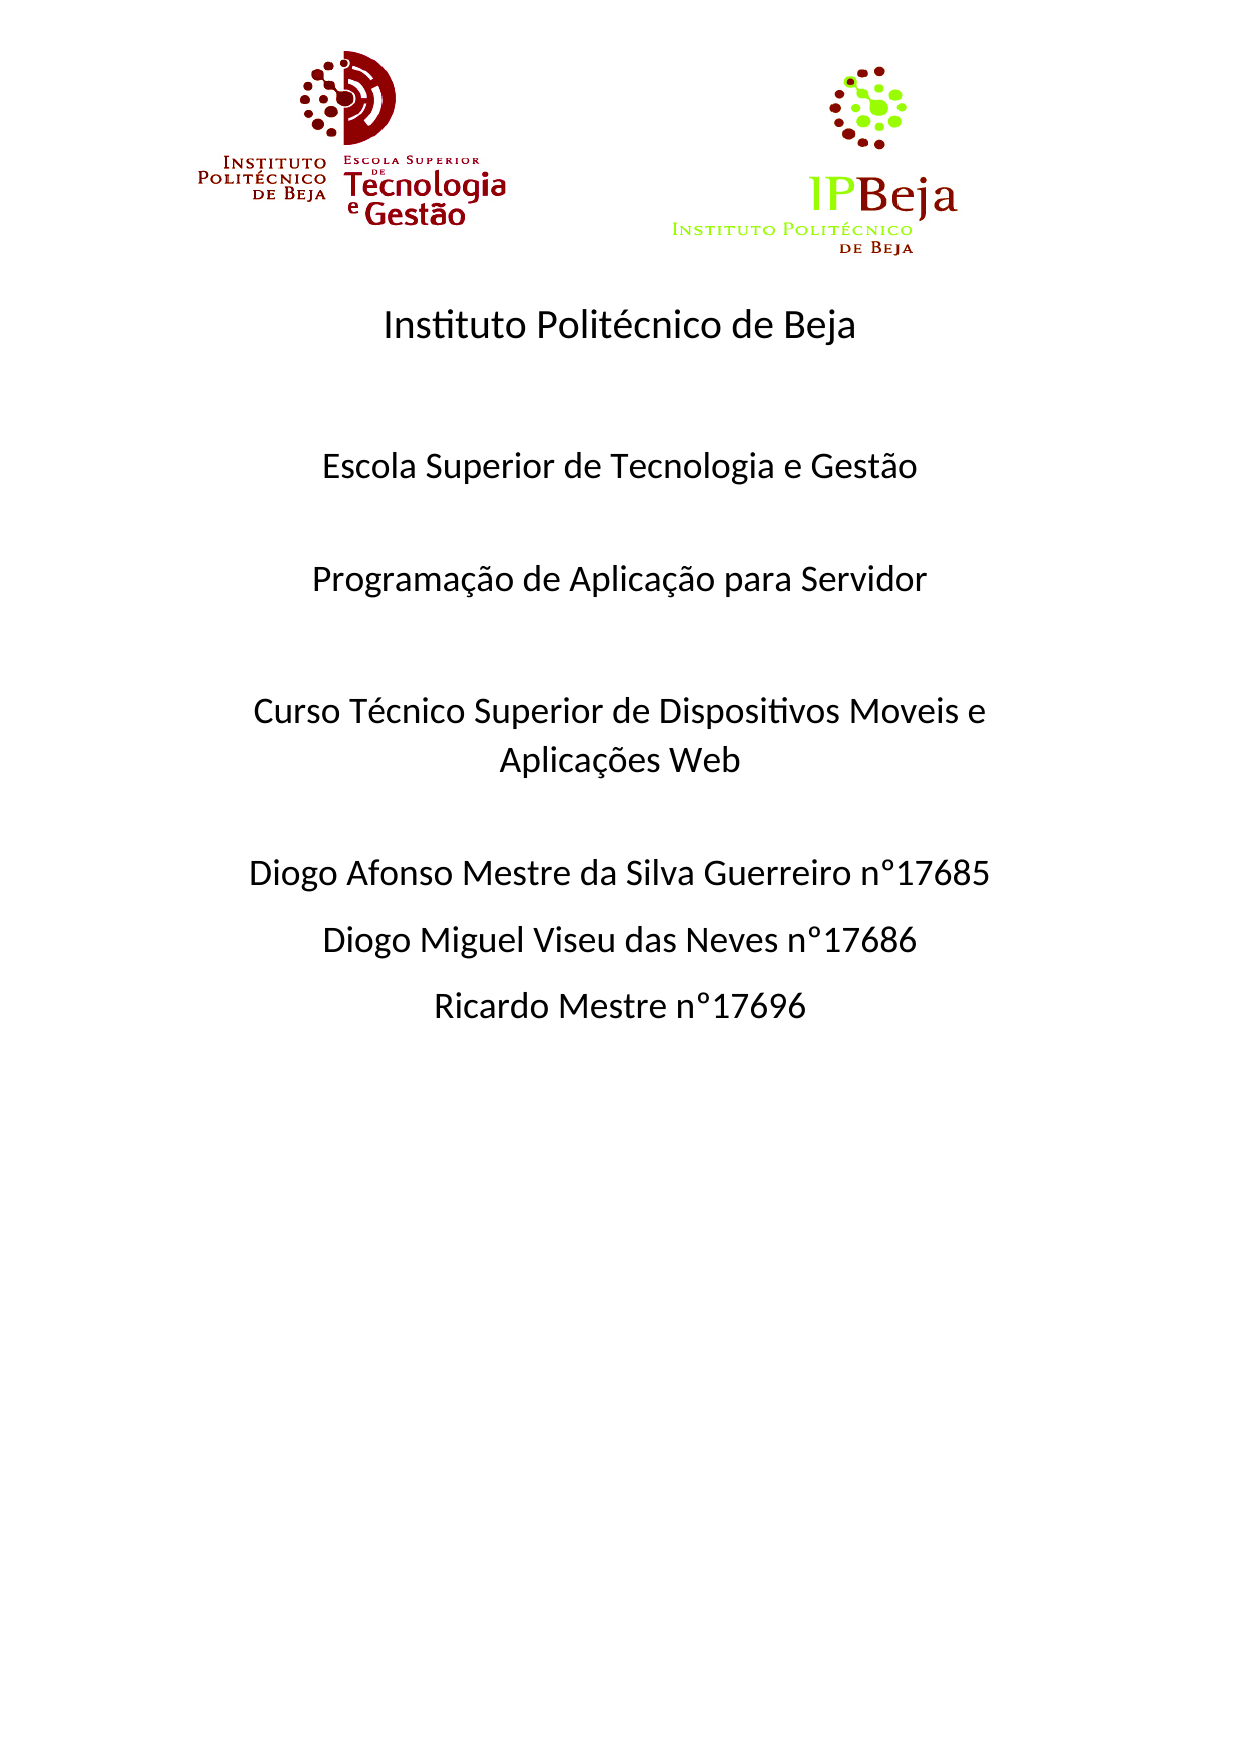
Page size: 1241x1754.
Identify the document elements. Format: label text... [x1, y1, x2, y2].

text Escola Superior de Tecnologia e Gestão [177, 442, 1063, 487]
picture [638, 57, 998, 267]
text Diogo Afonso Mestre da Silva Guerreiro nº17685 [177, 849, 1063, 895]
text Programação de Aplicação para Servidor [177, 554, 1063, 600]
picture [177, 26, 533, 242]
text Instituto Politécnico de Beja [177, 298, 1063, 349]
text Ricardo Mestre nº17696 [177, 982, 1063, 1027]
text Diogo Miguel Viseu das Neves nº17686 [177, 916, 1063, 961]
text Curso Técnico Superior de Dispositivos Moveis e Aplicações Web [177, 687, 1063, 782]
